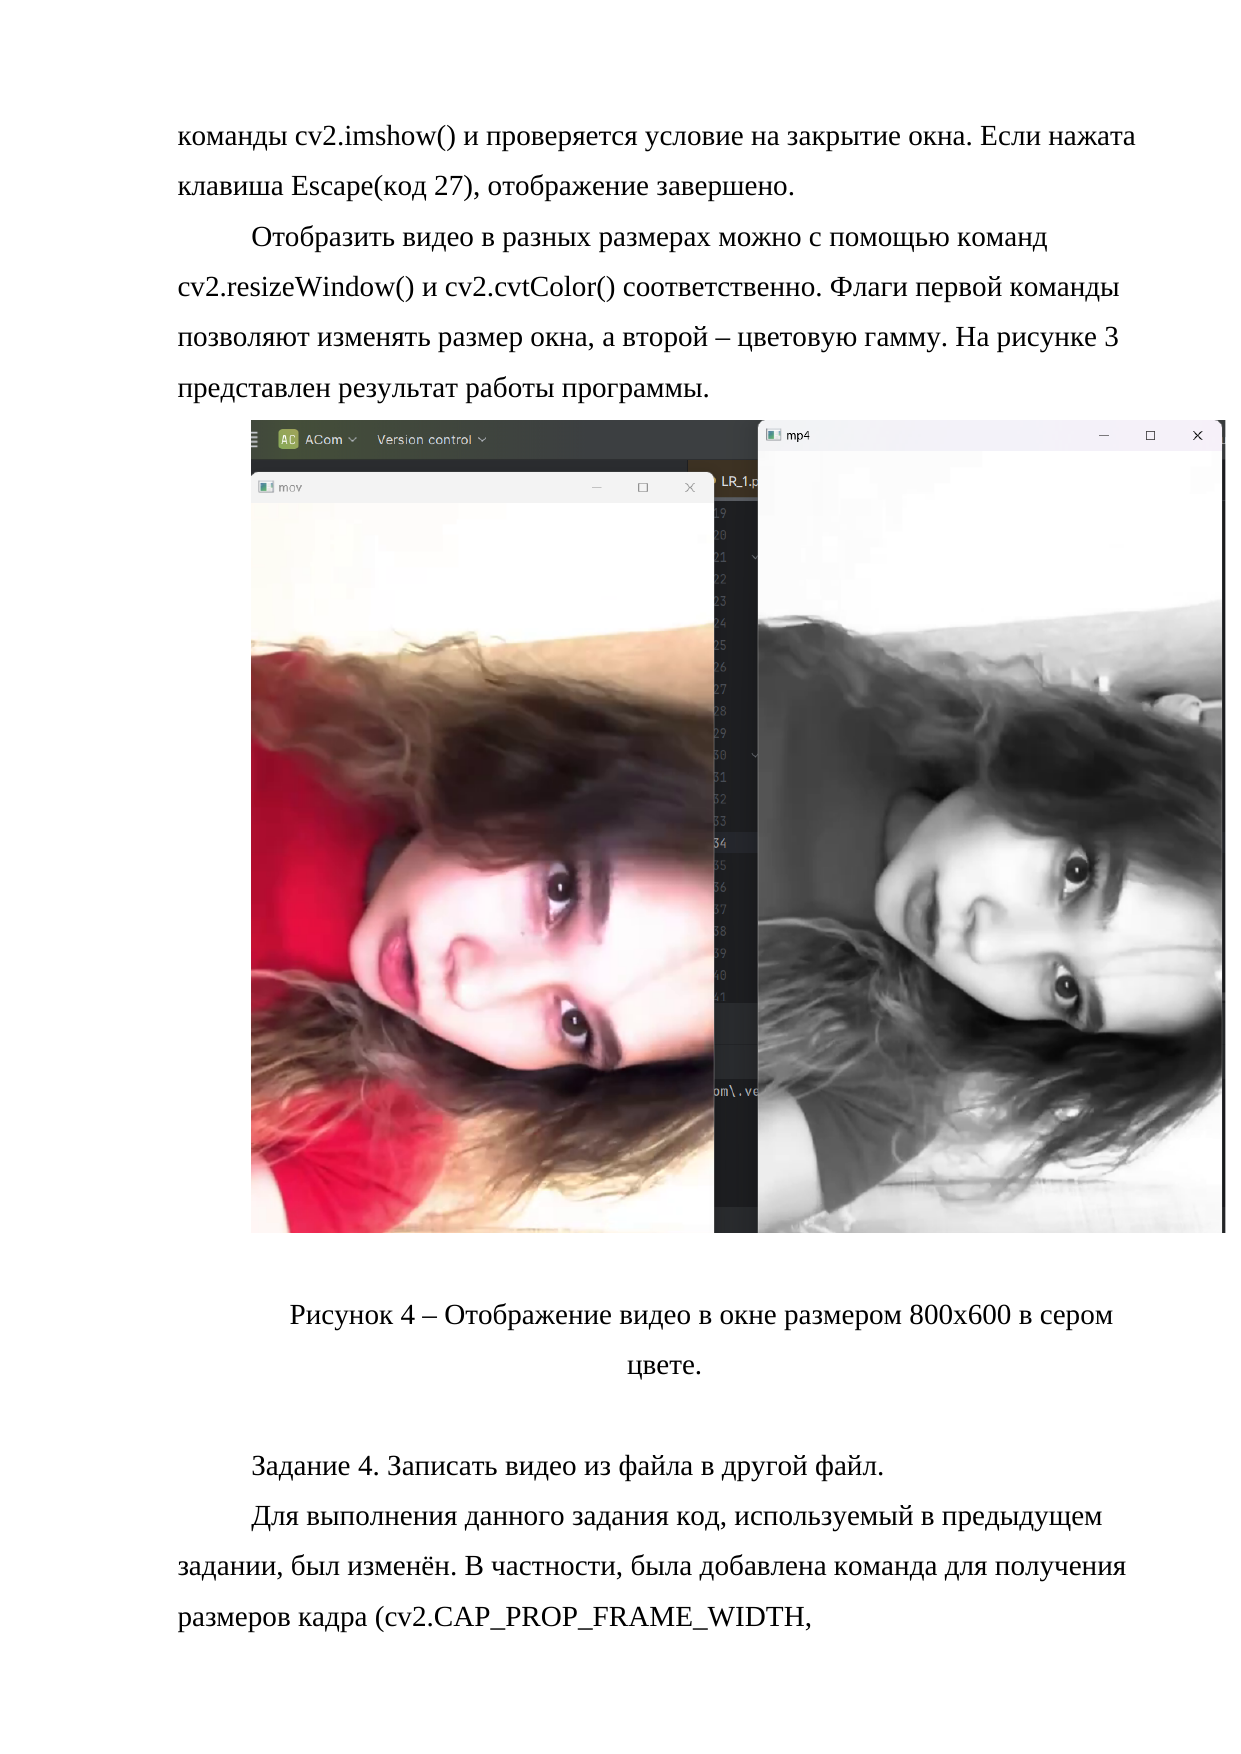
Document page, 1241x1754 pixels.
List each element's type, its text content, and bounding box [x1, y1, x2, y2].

picture [251, 420, 1226, 1233]
text Отобразить видео в разных размерах можно с помощью команд cv2.resizeWindow() и cv2.cvtColor() соответственно. Флаги первой команды позволяют изменять размер окна, а второй – цветовую гамму. На рисунке 3 представлен результат работы программы. [177, 219, 1152, 403]
text Рисунок 4 – Отображение видео в окне размером 800х600 в сером цвете. [177, 1297, 1152, 1381]
text Задание 4. Записать видео из файла в другой файл. [177, 1448, 1152, 1481]
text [177, 118, 1152, 202]
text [177, 1498, 1152, 1632]
